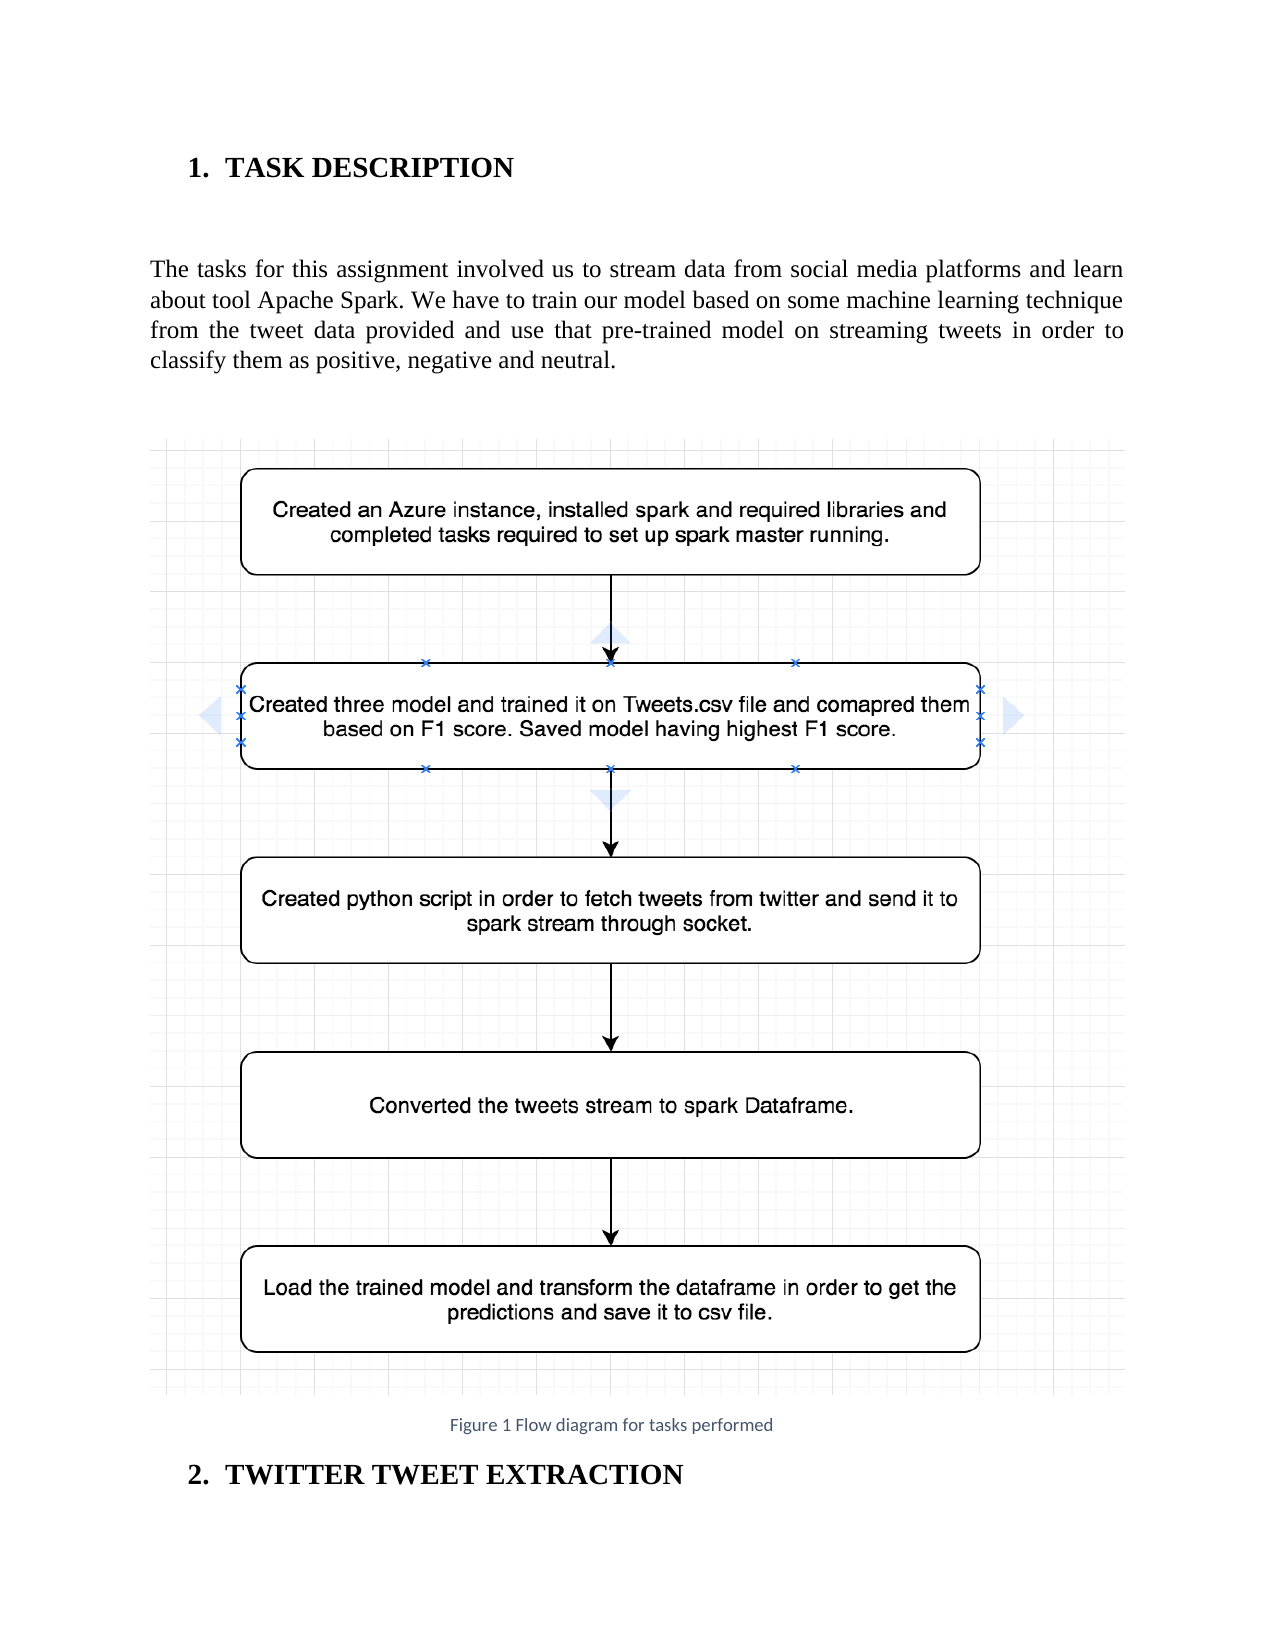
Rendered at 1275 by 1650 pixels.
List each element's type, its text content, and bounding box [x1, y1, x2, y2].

text Figure 1 Flow diagram for tasks performed [375, 1413, 1125, 1436]
picture [150, 439, 1125, 1395]
list TASK DESCRIPTION [187, 150, 1125, 183]
list TWITTER TWEET EXTRACTION [187, 1457, 1125, 1491]
text The tasks for this assignment involved us to stream data from social media platforms and learn about tool Apache Spark. We have to train our model based on some machine learning technique from the tweet data provided and use that pre-trained model on streaming tweets in order to classify them as positive, negative and neutral. [150, 254, 1125, 374]
